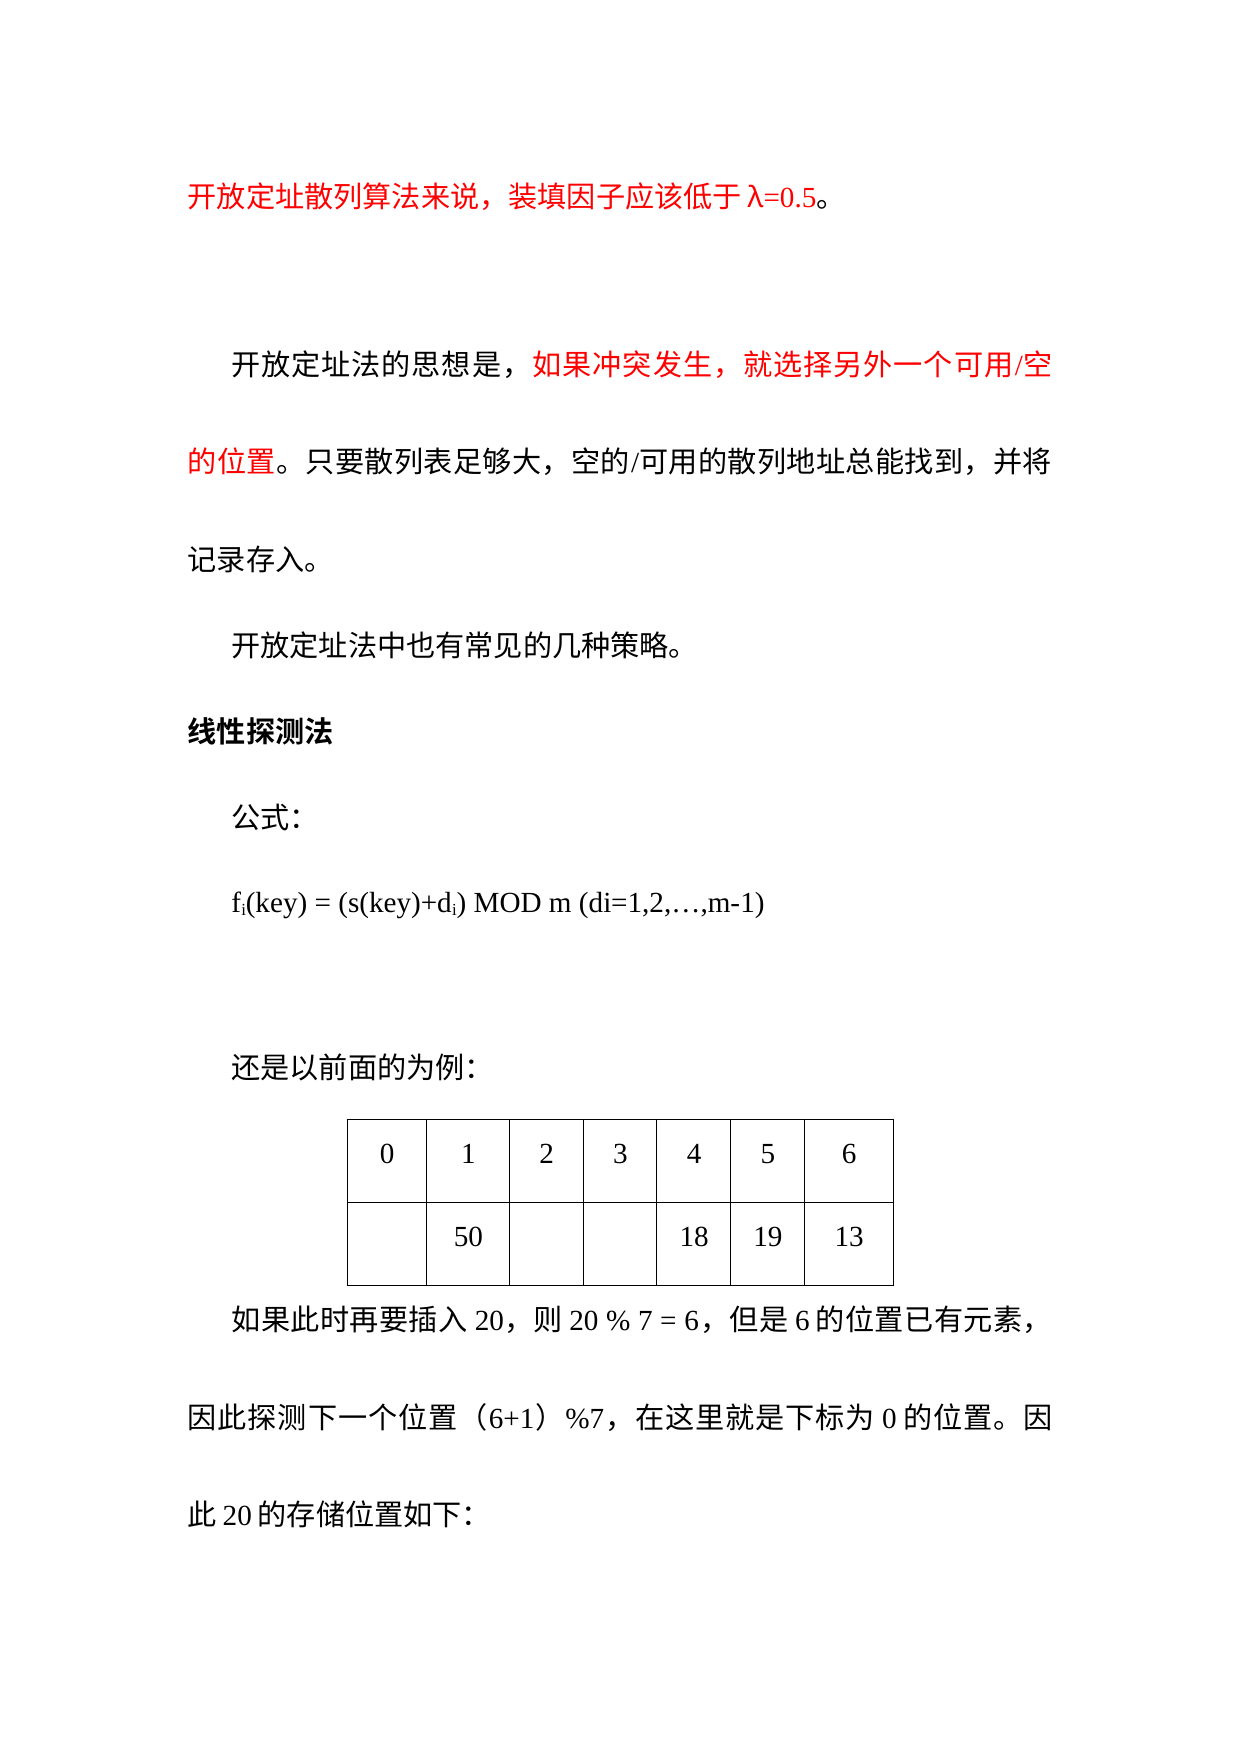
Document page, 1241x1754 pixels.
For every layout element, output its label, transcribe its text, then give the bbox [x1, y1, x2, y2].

table_cell 19 [731, 1203, 804, 1284]
table_header 6 [805, 1120, 893, 1202]
text 还是以前面的为例： [187, 1033, 1053, 1098]
text 开放定址法中也有常见的几种策略。 [187, 611, 1053, 676]
table_cell 18 [657, 1203, 730, 1284]
table_cell [348, 1203, 426, 1284]
table_cell 50 [427, 1203, 509, 1284]
table_cell [584, 1203, 656, 1284]
text 如果此时再要插入20，则20 % 7 = 6，但是6的位置已有元素，因此探测下一个位置（6+1）%7，在这里就是下标为0的位置。因此20的存储位置如下： [187, 1286, 1053, 1546]
table_header 1 [427, 1120, 509, 1202]
table_header 2 [510, 1120, 583, 1202]
table_cell 13 [805, 1203, 893, 1284]
text 开放定址法的思想是，如果冲突发生，就选择另外一个可用/空的位置。只要散列表足够大，空的/可用的散列地址总能找到，并将记录存入。 [187, 330, 1053, 590]
table_cell [510, 1203, 583, 1284]
table_header 5 [731, 1120, 804, 1202]
table_header 0 [348, 1120, 426, 1202]
text fi(key) = (s(key)+di) MOD m (di=1,2,…,m-1) [187, 869, 1053, 934]
text 公式： [187, 783, 1053, 848]
table_header 3 [584, 1120, 656, 1202]
table_header 4 [657, 1120, 730, 1202]
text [187, 162, 1053, 227]
subtitle 线性探测法 [187, 697, 1053, 762]
